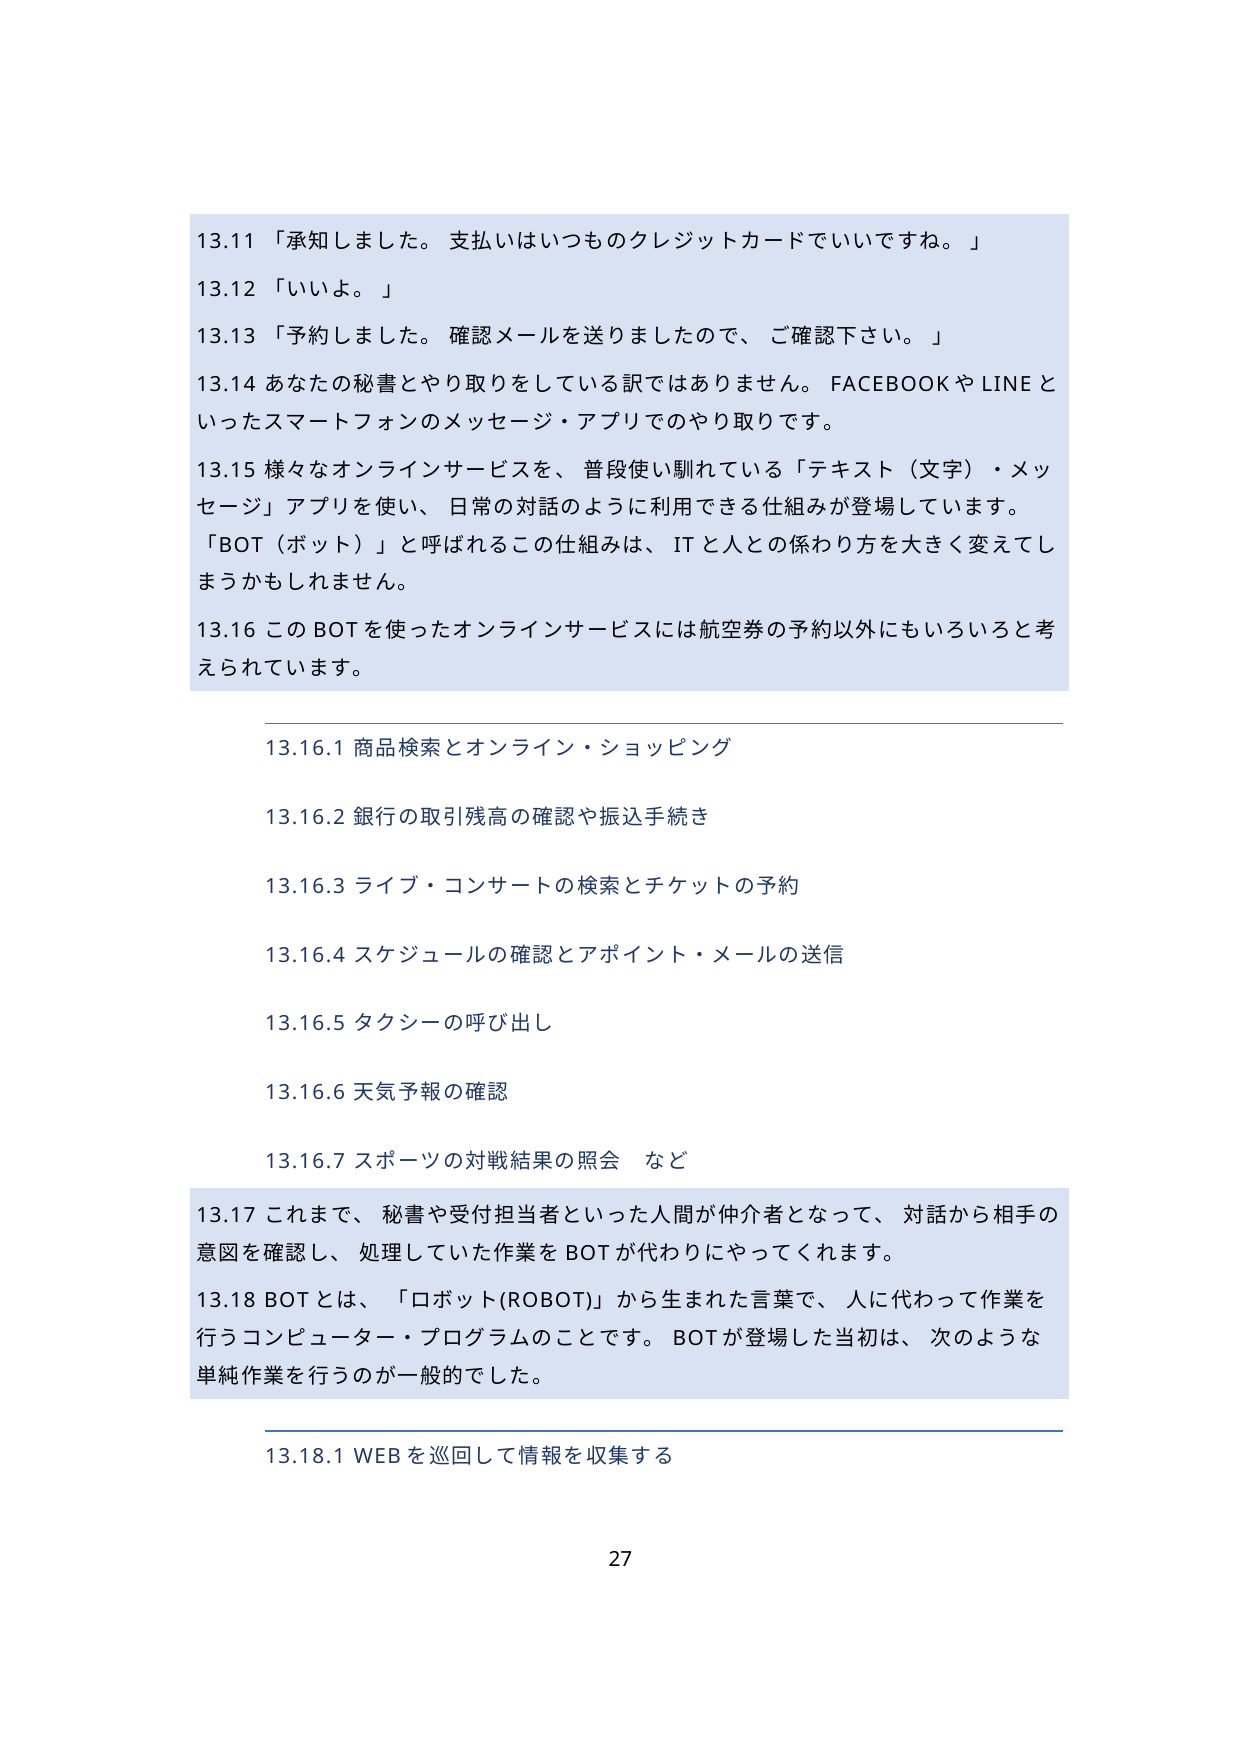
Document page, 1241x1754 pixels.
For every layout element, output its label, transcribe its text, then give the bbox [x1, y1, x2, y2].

text このbotを使ったオンラインサービスには航空券の予約以外にもいろいろと考えられています。 [196, 604, 1063, 685]
text 銀行の取引残高の確認や振込手続き [265, 791, 1063, 834]
text 「いいよ。 」 [196, 262, 1063, 306]
text タクシーの呼び出し [265, 997, 1063, 1041]
text これまで、 秘書や受付担当者といった人間が仲介者となって、 対話から相手の意図を確認し、 処理していた作業をbotが代わりにやってくれます。 [196, 1195, 1063, 1270]
text あなたの秘書とやり取りをしている訳ではありません。 FacebookやLineといったスマートフォンのメッセージ・アプリでのやり取りです。 [196, 358, 1063, 439]
text スケジュールの確認とアポイント・メールの送信 [265, 929, 1063, 972]
text 様々なオンラインサービスを、 普段使い馴れている「テキスト（文字）・メッセージ」アプリを使い、 日常の対話のように利用できる仕組みが登場しています。 「bot（ボット）」と呼ばれるこの仕組みは、 ITと人との係わり方を大きく変えてしまうかもしれません。 [196, 443, 1063, 599]
text botとは、 「ロボット(ROBOT)」から生まれた言葉で、 人に代わって作業を行うコンピューター・プログラムのことです。 botが登場した当初は、 次のような単純作業を行うのが一般的でした。 [196, 1274, 1063, 1393]
text Webを巡回して情報を収集する [265, 1432, 1063, 1473]
text ライブ・コンサートの検索とチケットの予約 [265, 860, 1063, 903]
text 「承知しました。 支払いはいつものクレジットカードでいいですね。 」 [196, 220, 1063, 258]
text 商品検索とオンライン・ショッピング [265, 724, 1063, 766]
text 天気予報の確認 [265, 1066, 1063, 1109]
text スポーツの対戦結果の照会 など [265, 1135, 1063, 1178]
text 「予約しました。 確認メールを送りましたので、 ご確認下さい。 」 [196, 310, 1063, 354]
